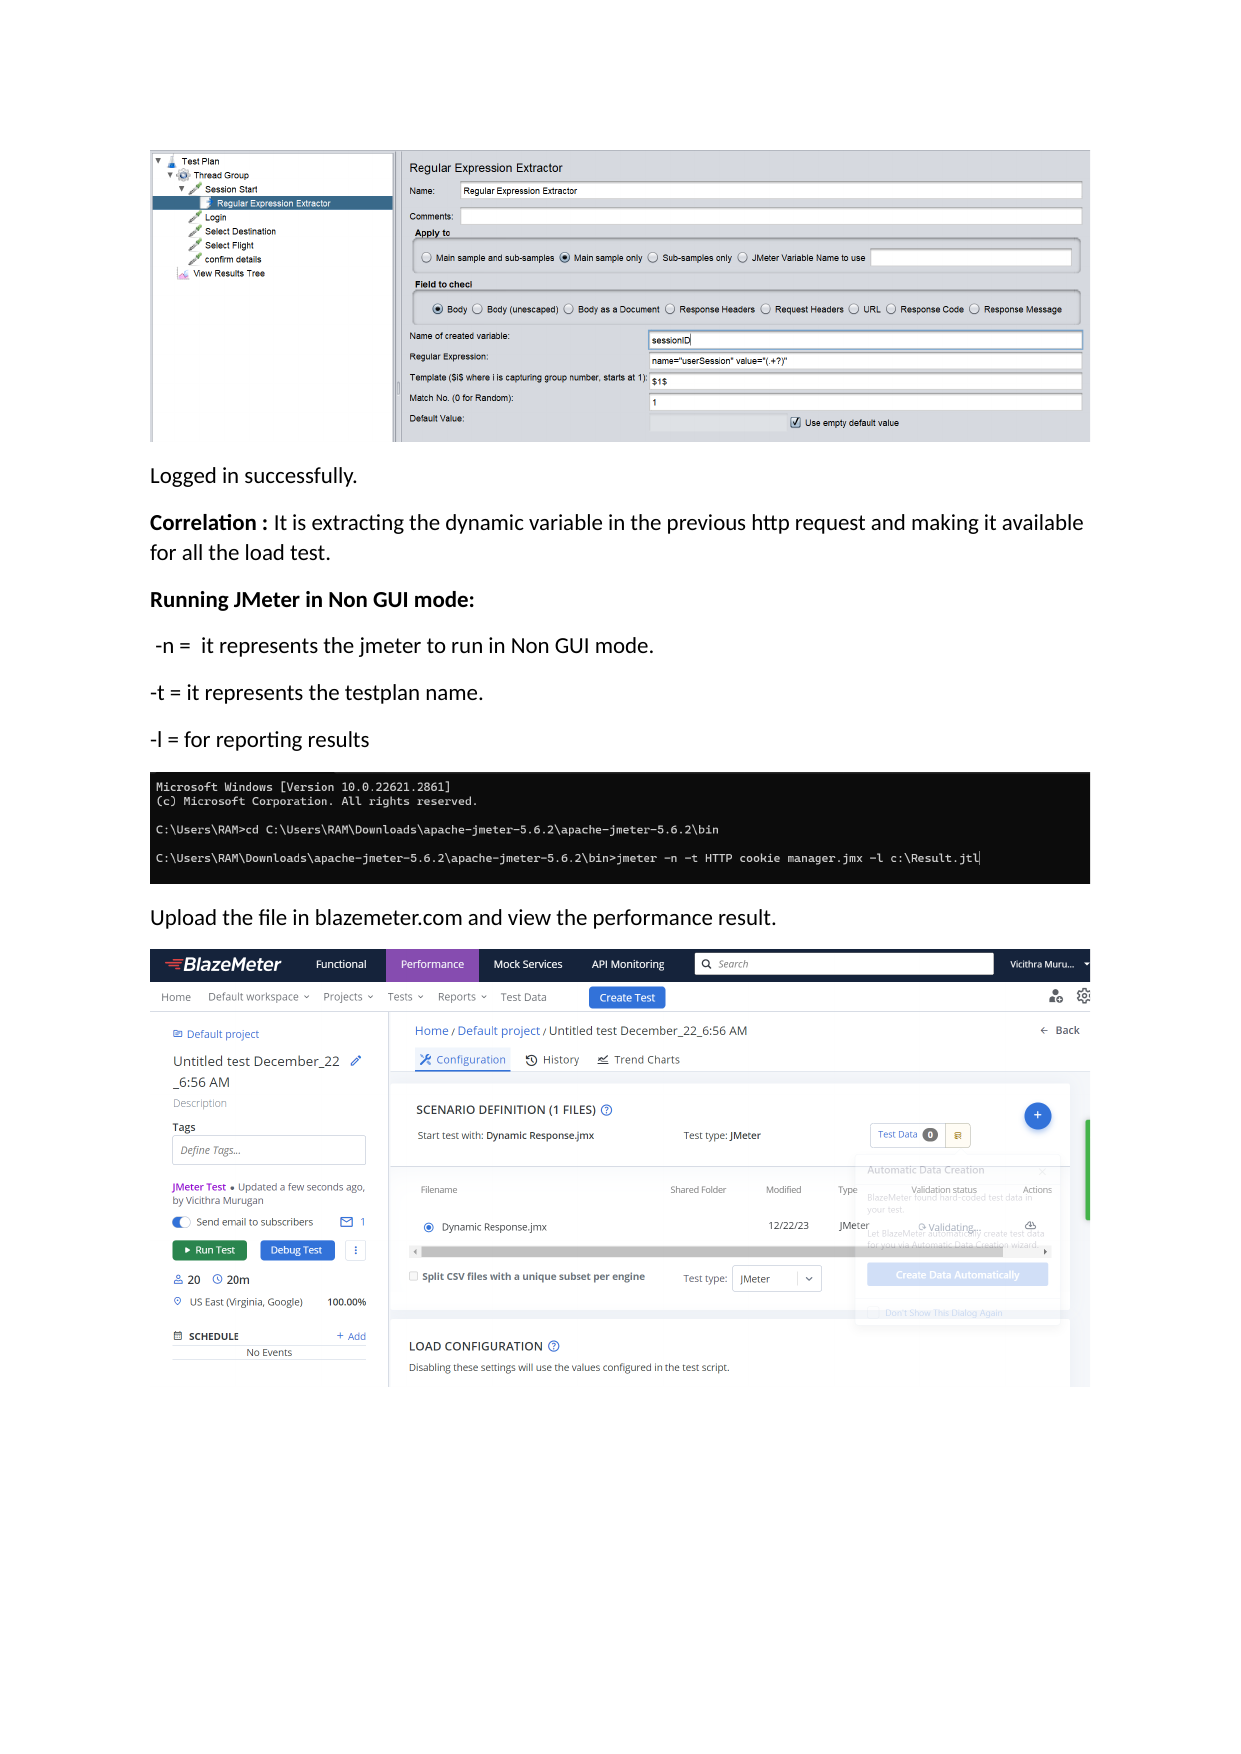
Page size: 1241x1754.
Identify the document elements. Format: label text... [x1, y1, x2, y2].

text Running JMeter in Non GUI mode: [150, 585, 1090, 613]
text Correlation : It is extracting the dynamic variable in the previous http request and making it available for all the load test. [150, 508, 1090, 566]
text Upload the file in blazemeter.com and view the performance result. [150, 903, 1090, 931]
text -t = it represents the testplan name. [150, 678, 1090, 706]
text Logged in successfully. [150, 461, 1090, 489]
picture [150, 772, 1091, 884]
picture [150, 150, 1091, 442]
text -n = it represents the jmeter to run in Non GUI mode. [150, 632, 1090, 659]
text -l = for reporting results [150, 725, 1090, 753]
picture [150, 949, 1091, 1387]
